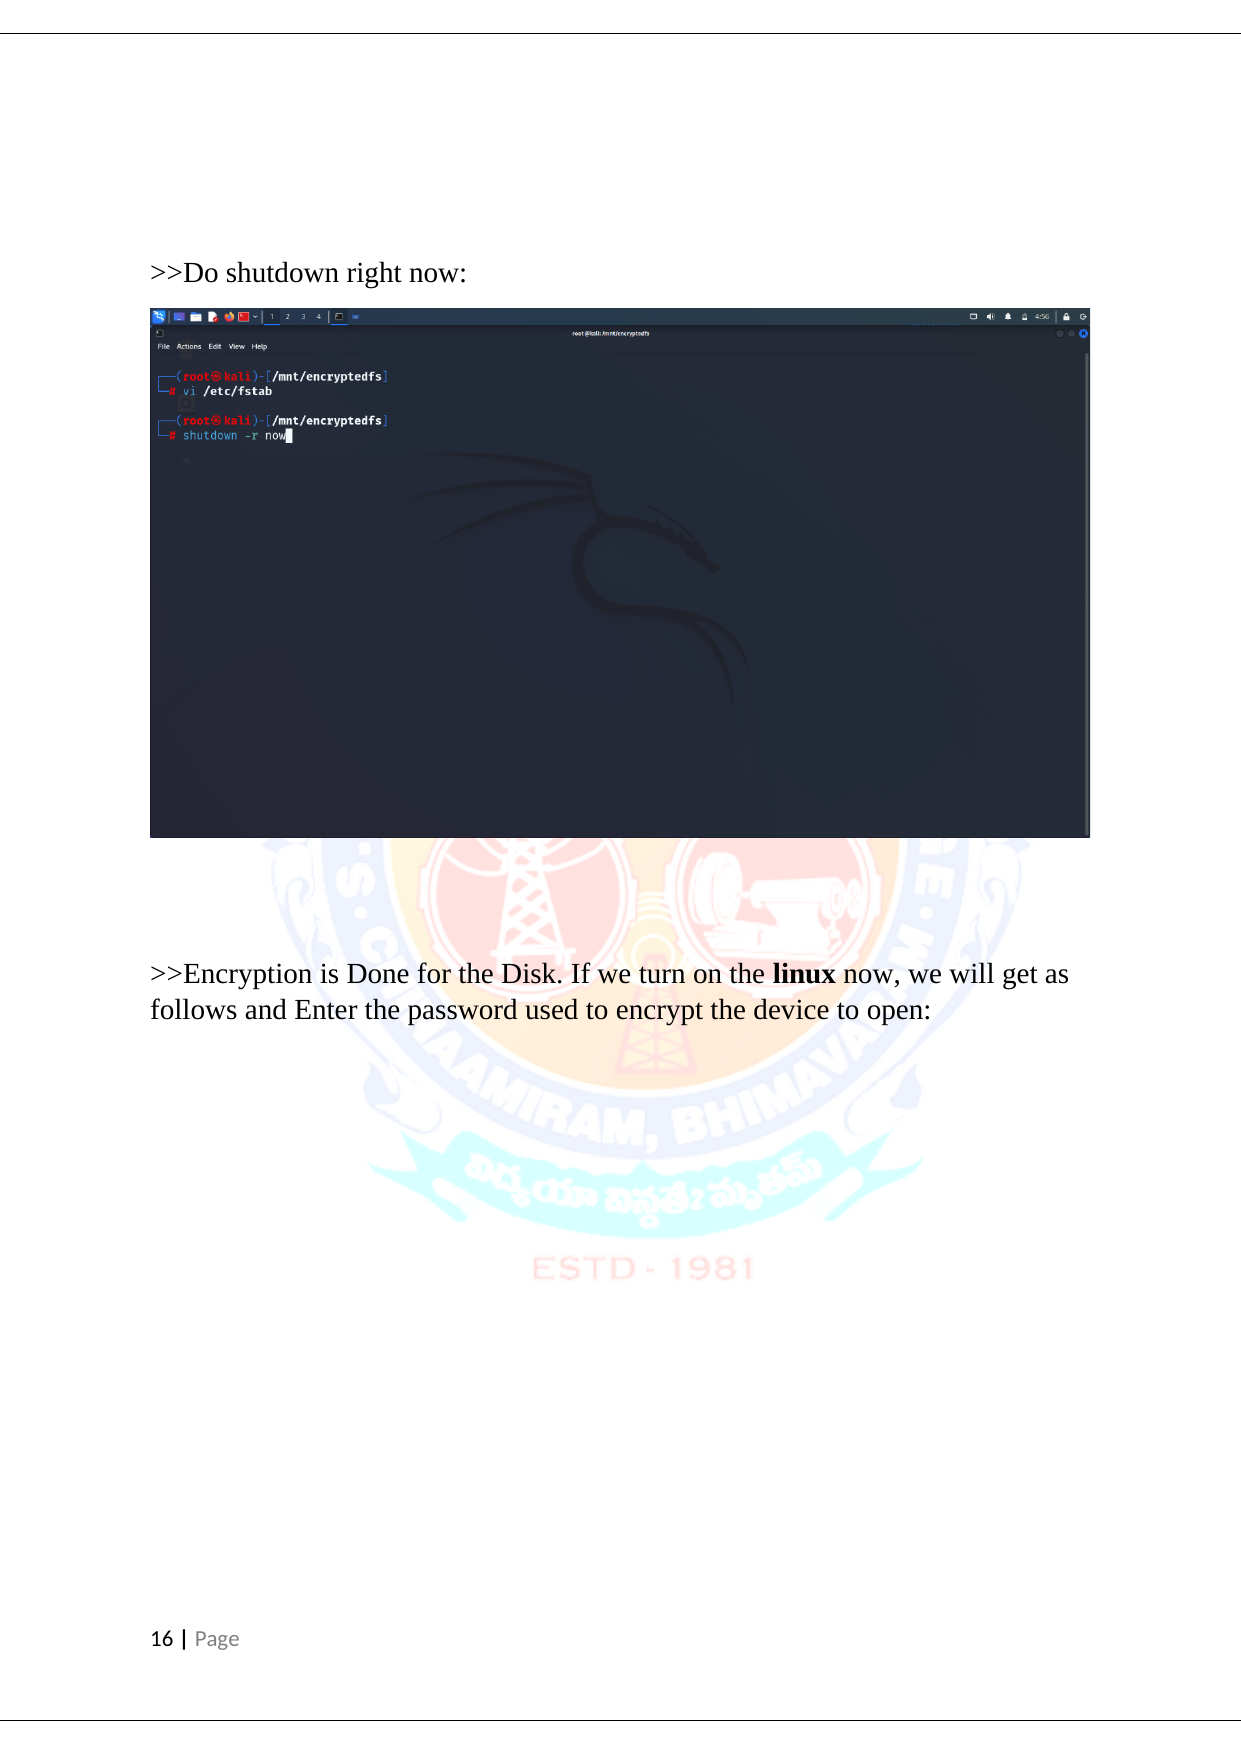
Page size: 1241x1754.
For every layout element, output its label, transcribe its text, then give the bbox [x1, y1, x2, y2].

text >>Do shutdown right now: [150, 256, 1090, 289]
text >>Encryption is Done for the Disk. If we turn on the linux now, we will get as follows and Enter the password used to encrypt the device to open: [150, 956, 1090, 1026]
picture [150, 308, 1091, 838]
